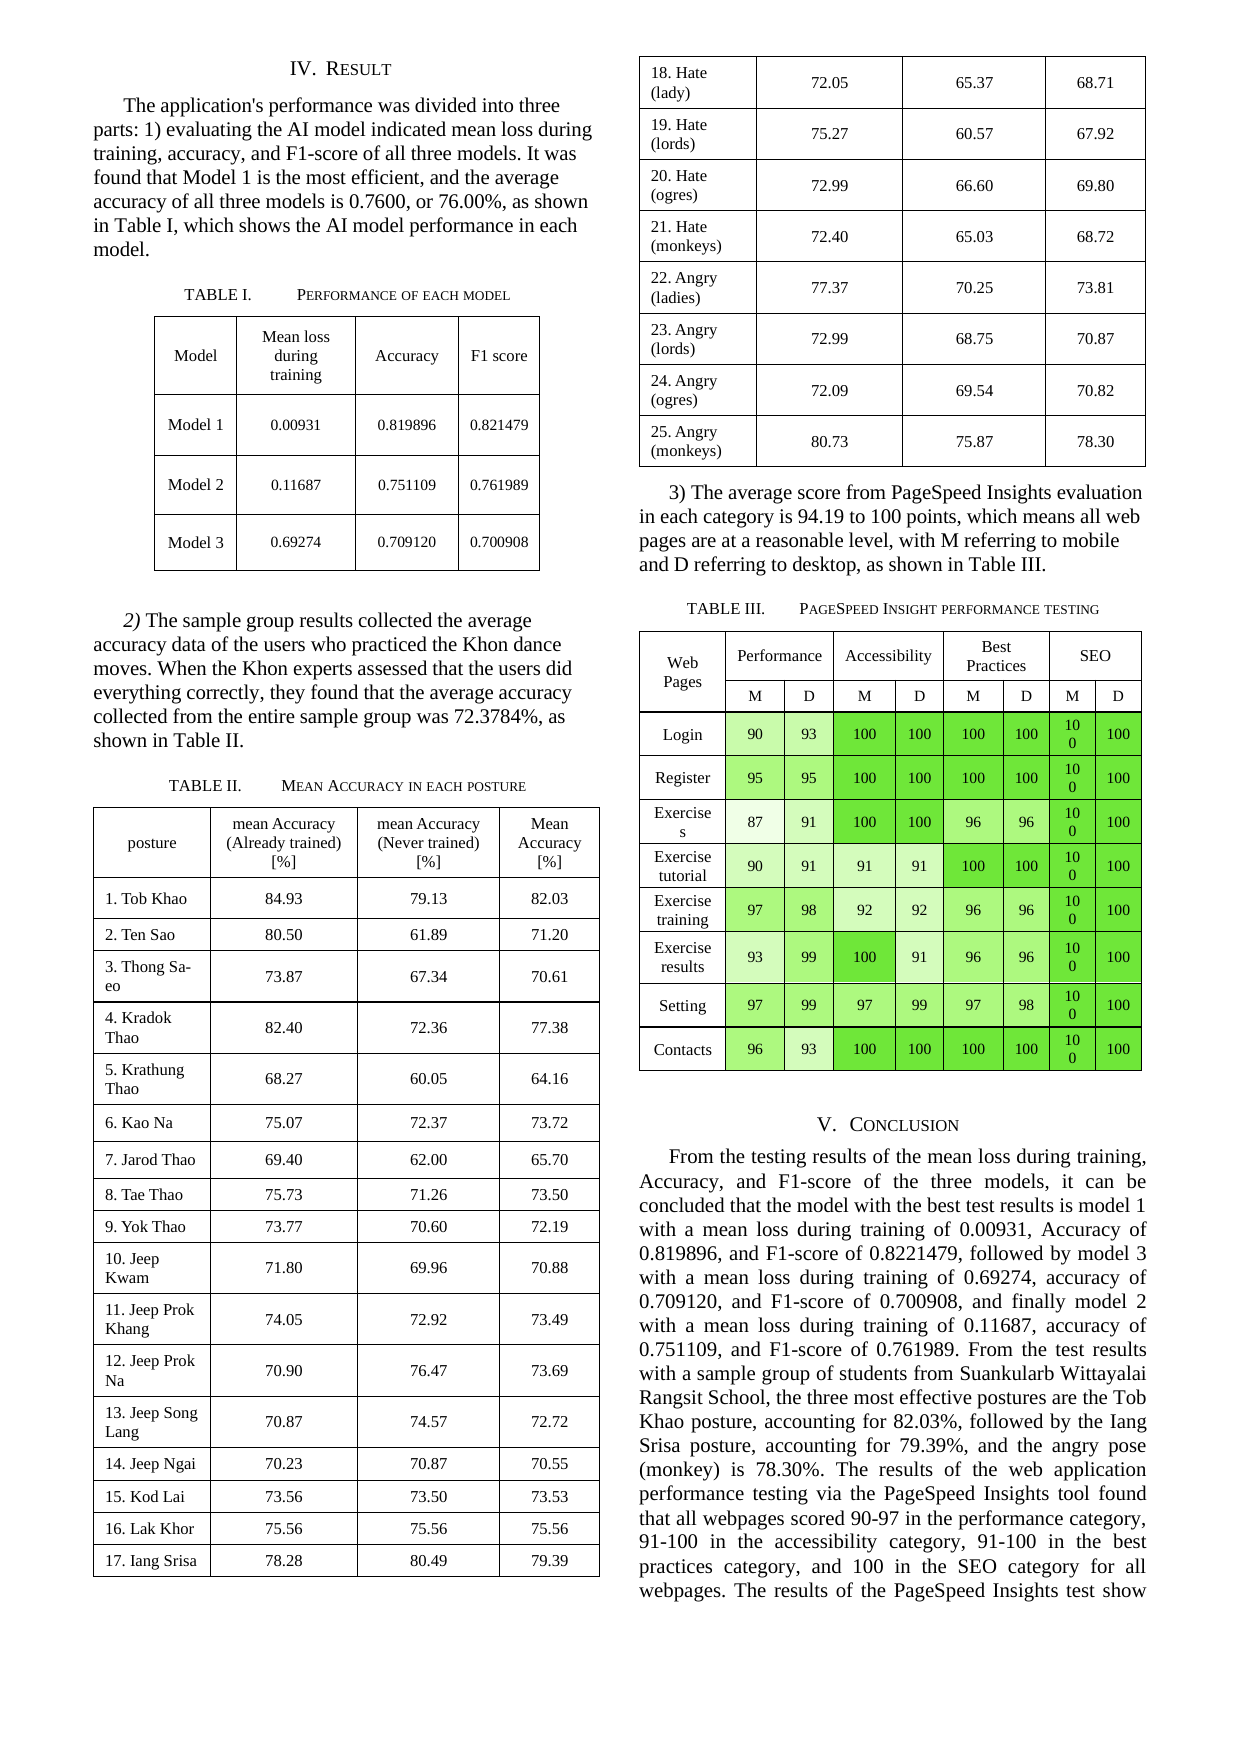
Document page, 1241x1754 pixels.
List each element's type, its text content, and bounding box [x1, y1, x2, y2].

table_cell 61.89 [358, 919, 499, 950]
table_cell 100 [1096, 888, 1141, 931]
table_cell 99 [785, 984, 833, 1026]
table_cell 100 [1004, 844, 1049, 887]
table_cell 0.00931 [237, 395, 355, 454]
table_cell 75.07 [211, 1105, 357, 1141]
table_cell M [834, 681, 895, 711]
table_cell 0.69274 [237, 515, 355, 570]
text Mean Accuracy in each posture [93, 777, 601, 794]
table_cell 100 [834, 713, 895, 755]
table_cell 78.28 [211, 1545, 357, 1576]
table_cell 67.34 [358, 951, 499, 1001]
table_cell 72.72 [500, 1397, 599, 1447]
table_cell 73.77 [211, 1211, 357, 1242]
table_cell 95 [726, 756, 784, 799]
table_cell 100 [1096, 932, 1141, 982]
table_header Performance [726, 632, 833, 679]
table_cell 67.92 [1046, 109, 1145, 159]
table_cell 80.73 [757, 416, 902, 466]
table_header Model [155, 317, 236, 394]
table_cell 70.25 [903, 262, 1045, 312]
table_cell 10. Jeep Kwam [94, 1243, 210, 1293]
table_cell 76.47 [358, 1345, 499, 1396]
table_cell 15. Kod Lai [94, 1481, 210, 1512]
table_cell 75.56 [500, 1513, 599, 1544]
table_cell 70.87 [211, 1397, 357, 1447]
table_cell Login [640, 713, 725, 755]
table_cell 70.90 [211, 1345, 357, 1396]
table_cell 70.87 [358, 1448, 499, 1480]
table_cell 70.88 [500, 1243, 599, 1293]
table_cell 70.55 [500, 1448, 599, 1480]
table_cell 75.73 [211, 1179, 357, 1210]
table_cell Exercise training [640, 888, 725, 931]
table_cell Exercise results [640, 932, 725, 982]
table_cell 91 [896, 932, 943, 982]
table_cell 6. Kao Na [94, 1105, 210, 1141]
table_cell 100 [1050, 713, 1095, 755]
table_cell 100 [896, 756, 943, 799]
table_cell 16. Lak Khor [94, 1513, 210, 1544]
table_cell 73.87 [211, 951, 357, 1001]
table_cell 100 [1050, 756, 1095, 799]
table_cell 70.23 [211, 1448, 357, 1480]
table_cell 100 [1096, 756, 1141, 799]
table_cell 64.16 [500, 1054, 599, 1104]
table_cell 100 [834, 756, 895, 799]
table_cell 0.700908 [459, 515, 539, 570]
table_cell 100 [1004, 756, 1049, 799]
table_cell 0.709120 [356, 515, 458, 570]
table_cell 24. Angry (ogres) [640, 365, 756, 415]
table_cell 73.49 [500, 1294, 599, 1344]
table_cell 100 [944, 713, 1003, 755]
table_cell 100 [944, 1028, 1003, 1070]
table_header Web Pages [640, 632, 725, 711]
table_cell 69.96 [358, 1243, 499, 1293]
table_cell 100 [1004, 1028, 1049, 1070]
table_cell 68.27 [211, 1054, 357, 1104]
table_cell 69.80 [1046, 160, 1145, 210]
table_cell 75.56 [211, 1513, 357, 1544]
table_cell 91 [834, 844, 895, 887]
table_header Accuracy [356, 317, 458, 394]
table_cell 100 [944, 756, 1003, 799]
table_cell 73.69 [500, 1345, 599, 1396]
table_cell 87 [726, 800, 784, 843]
table_cell 100 [1050, 932, 1095, 982]
table_cell 80.50 [211, 919, 357, 950]
table_cell 66.60 [903, 160, 1045, 210]
table_cell 90 [726, 713, 784, 755]
table_cell 72.05 [757, 57, 902, 107]
table_cell 70.87 [1046, 314, 1145, 364]
table_cell 60.05 [358, 1054, 499, 1104]
table_cell 13. Jeep Song Lang [94, 1397, 210, 1447]
table_cell D [785, 681, 833, 711]
table_cell 100 [1050, 888, 1095, 931]
table_cell 97 [834, 984, 895, 1026]
table_cell 0.761989 [459, 456, 539, 513]
table_cell Model 1 [155, 395, 236, 454]
table_cell D [896, 681, 943, 711]
table_cell 100 [1050, 844, 1095, 887]
table_cell 100 [896, 713, 943, 755]
table_cell 72.37 [358, 1105, 499, 1141]
table_cell 65.70 [500, 1142, 599, 1178]
table_cell 62.00 [358, 1142, 499, 1178]
table_cell 79.13 [358, 878, 499, 918]
table_cell 97 [726, 888, 784, 931]
table_cell 97 [944, 984, 1003, 1026]
table_cell D [1096, 681, 1141, 711]
table_cell 100 [896, 1028, 943, 1070]
table_cell 70.61 [500, 951, 599, 1001]
table_cell 65.37 [903, 57, 1045, 107]
table_cell 4. Kradok Thao [94, 1003, 210, 1053]
table_cell M [726, 681, 784, 711]
table_cell Model 3 [155, 515, 236, 570]
table_cell 72.40 [757, 211, 902, 261]
table_cell 100 [1096, 800, 1141, 843]
table_cell 75.56 [358, 1513, 499, 1544]
table_cell 0.11687 [237, 456, 355, 513]
table_cell 68.75 [903, 314, 1045, 364]
table_header Mean loss during training [237, 317, 355, 394]
table_cell 100 [1004, 713, 1049, 755]
table_cell 79.39 [500, 1545, 599, 1576]
table_header SEO [1050, 632, 1141, 679]
table_header Best Practices [944, 632, 1049, 679]
table_cell 20. Hate (ogres) [640, 160, 756, 210]
table_cell 98 [785, 888, 833, 931]
table_cell 92 [834, 888, 895, 931]
table_cell 65.03 [903, 211, 1045, 261]
table_cell Register [640, 756, 725, 799]
table_cell 73.72 [500, 1105, 599, 1141]
text Performance of each model [93, 286, 601, 303]
table_cell 96 [944, 800, 1003, 843]
table_cell 97 [726, 984, 784, 1026]
table_cell 92 [896, 888, 943, 931]
table_cell 100 [1096, 713, 1141, 755]
table_cell 68.72 [1046, 211, 1145, 261]
table_cell 90 [726, 844, 784, 887]
table_cell 77.38 [500, 1003, 599, 1053]
table_cell 25. Angry (monkeys) [640, 416, 756, 466]
table_cell 72.09 [757, 365, 902, 415]
table_cell 78.30 [1046, 416, 1145, 466]
table_cell 82.03 [500, 878, 599, 918]
table_cell 93 [785, 713, 833, 755]
table_cell Contacts [640, 1028, 725, 1070]
table_cell 72.36 [358, 1003, 499, 1053]
table_cell 60.57 [903, 109, 1045, 159]
subtitle 2) The sample group results collected the average accuracy data of the users who practiced the Khon dance moves. When the Khon experts assessed that the users did everything correctly, they found that the average accuracy collected from the entire sample group was 72.3784%, as shown in Table II. [93, 608, 601, 752]
table_cell 96 [1004, 888, 1049, 931]
table_cell 74.57 [358, 1397, 499, 1447]
table_cell Exercises [640, 800, 725, 843]
table_cell 3. Thong Sa-eo [94, 951, 210, 1001]
table_cell 23. Angry (lords) [640, 314, 756, 364]
table_cell 0.751109 [356, 456, 458, 513]
table_cell 100 [1050, 1028, 1095, 1070]
table_cell 100 [834, 932, 895, 982]
table_cell 73.50 [500, 1179, 599, 1210]
table_cell 0.819896 [356, 395, 458, 454]
table_cell 12. Jeep Prok Na [94, 1345, 210, 1396]
table_cell 100 [1096, 844, 1141, 887]
table_cell 18. Hate (lady) [640, 57, 756, 107]
table_cell M [944, 681, 1003, 711]
table_header mean Accuracy (Never trained) [%] [358, 808, 499, 877]
table_cell 72.99 [757, 160, 902, 210]
table_cell 72.19 [500, 1211, 599, 1242]
table_cell 73.50 [358, 1481, 499, 1512]
table_cell 70.60 [358, 1211, 499, 1242]
table_cell 77.37 [757, 262, 902, 312]
table_cell 71.80 [211, 1243, 357, 1293]
table_cell 7. Jarod Thao [94, 1142, 210, 1178]
subtitle 3) The average score from PageSpeed Insights evaluation in each category is 94.19 to 100 points, which means all web pages are at a reasonable level, with M referring to mobile and D referring to desktop, as shown in Table III. [639, 480, 1147, 576]
table_cell 22. Angry (ladies) [640, 262, 756, 312]
table_cell D [1004, 681, 1049, 711]
table_cell 91 [896, 844, 943, 887]
subtitle The application's performance was divided into three parts: 1) evaluating the AI model indicated mean loss during training, accuracy, and F1-score of all three models. It was found that Model 1 is the most efficient, and the average accuracy of all three models is 0.7600, or 76.00%, as shown in Table I, which shows the AI model performance in each model. [93, 93, 601, 261]
table_cell 75.27 [757, 109, 902, 159]
subtitle Conclusion [639, 1112, 1147, 1136]
table_cell 91 [785, 800, 833, 843]
table_cell 21. Hate (monkeys) [640, 211, 756, 261]
table_cell 93 [785, 1028, 833, 1070]
table_cell 73.56 [211, 1481, 357, 1512]
table_cell 69.54 [903, 365, 1045, 415]
table_cell 69.40 [211, 1142, 357, 1178]
table_cell 70.82 [1046, 365, 1145, 415]
table_cell 100 [1050, 800, 1095, 843]
table_cell 100 [1096, 1028, 1141, 1070]
table_cell 19. Hate (lords) [640, 109, 756, 159]
table_cell 75.87 [903, 416, 1045, 466]
table_cell 72.99 [757, 314, 902, 364]
table_cell 80.49 [358, 1545, 499, 1576]
table_cell 2. Ten Sao [94, 919, 210, 950]
table_cell 9. Yok Thao [94, 1211, 210, 1242]
table_cell Setting [640, 984, 725, 1026]
table_cell 71.26 [358, 1179, 499, 1210]
table_cell 95 [785, 756, 833, 799]
table_cell 74.05 [211, 1294, 357, 1344]
table_cell 96 [726, 1028, 784, 1070]
table_cell 72.92 [358, 1294, 499, 1344]
table_header mean Accuracy (Already trained) [%] [211, 808, 357, 877]
table_cell 91 [785, 844, 833, 887]
table_cell 96 [1004, 800, 1049, 843]
table_cell 93 [726, 932, 784, 982]
table_cell 68.71 [1046, 57, 1145, 107]
table_cell 99 [896, 984, 943, 1026]
table_cell Exercise tutorial [640, 844, 725, 887]
table_cell 8. Tae Thao [94, 1179, 210, 1210]
table_header F1 score [459, 317, 539, 394]
table_cell 100 [1096, 984, 1141, 1026]
table_header posture [94, 808, 210, 877]
table_header Accessibility [834, 632, 943, 679]
table_cell 100 [896, 800, 943, 843]
table_cell 100 [1050, 984, 1095, 1026]
table_cell 73.53 [500, 1481, 599, 1512]
subtitle Result [93, 56, 601, 80]
table_header Mean Accuracy [%] [500, 808, 599, 877]
table_cell 5. Krathung Thao [94, 1054, 210, 1104]
table_cell 1. Tob Khao [94, 878, 210, 918]
table_cell 100 [834, 1028, 895, 1070]
table_cell M [1050, 681, 1095, 711]
table_cell 71.20 [500, 919, 599, 950]
table_cell 11. Jeep Prok Khang [94, 1294, 210, 1344]
table_cell 98 [1004, 984, 1049, 1026]
table_cell 96 [944, 888, 1003, 931]
text PageSpeed Insight performance testing [639, 601, 1147, 618]
table_cell 84.93 [211, 878, 357, 918]
table_cell 100 [944, 844, 1003, 887]
table_cell Model 2 [155, 456, 236, 513]
table_cell 96 [944, 932, 1003, 982]
table_cell 82.40 [211, 1003, 357, 1053]
table_cell 14. Jeep Ngai [94, 1448, 210, 1480]
table_cell 17. Iang Srisa [94, 1545, 210, 1576]
table_cell 99 [785, 932, 833, 982]
table_cell 0.821479 [459, 395, 539, 454]
table_cell 73.81 [1046, 262, 1145, 312]
table_cell 100 [834, 800, 895, 843]
table_cell 96 [1004, 932, 1049, 982]
